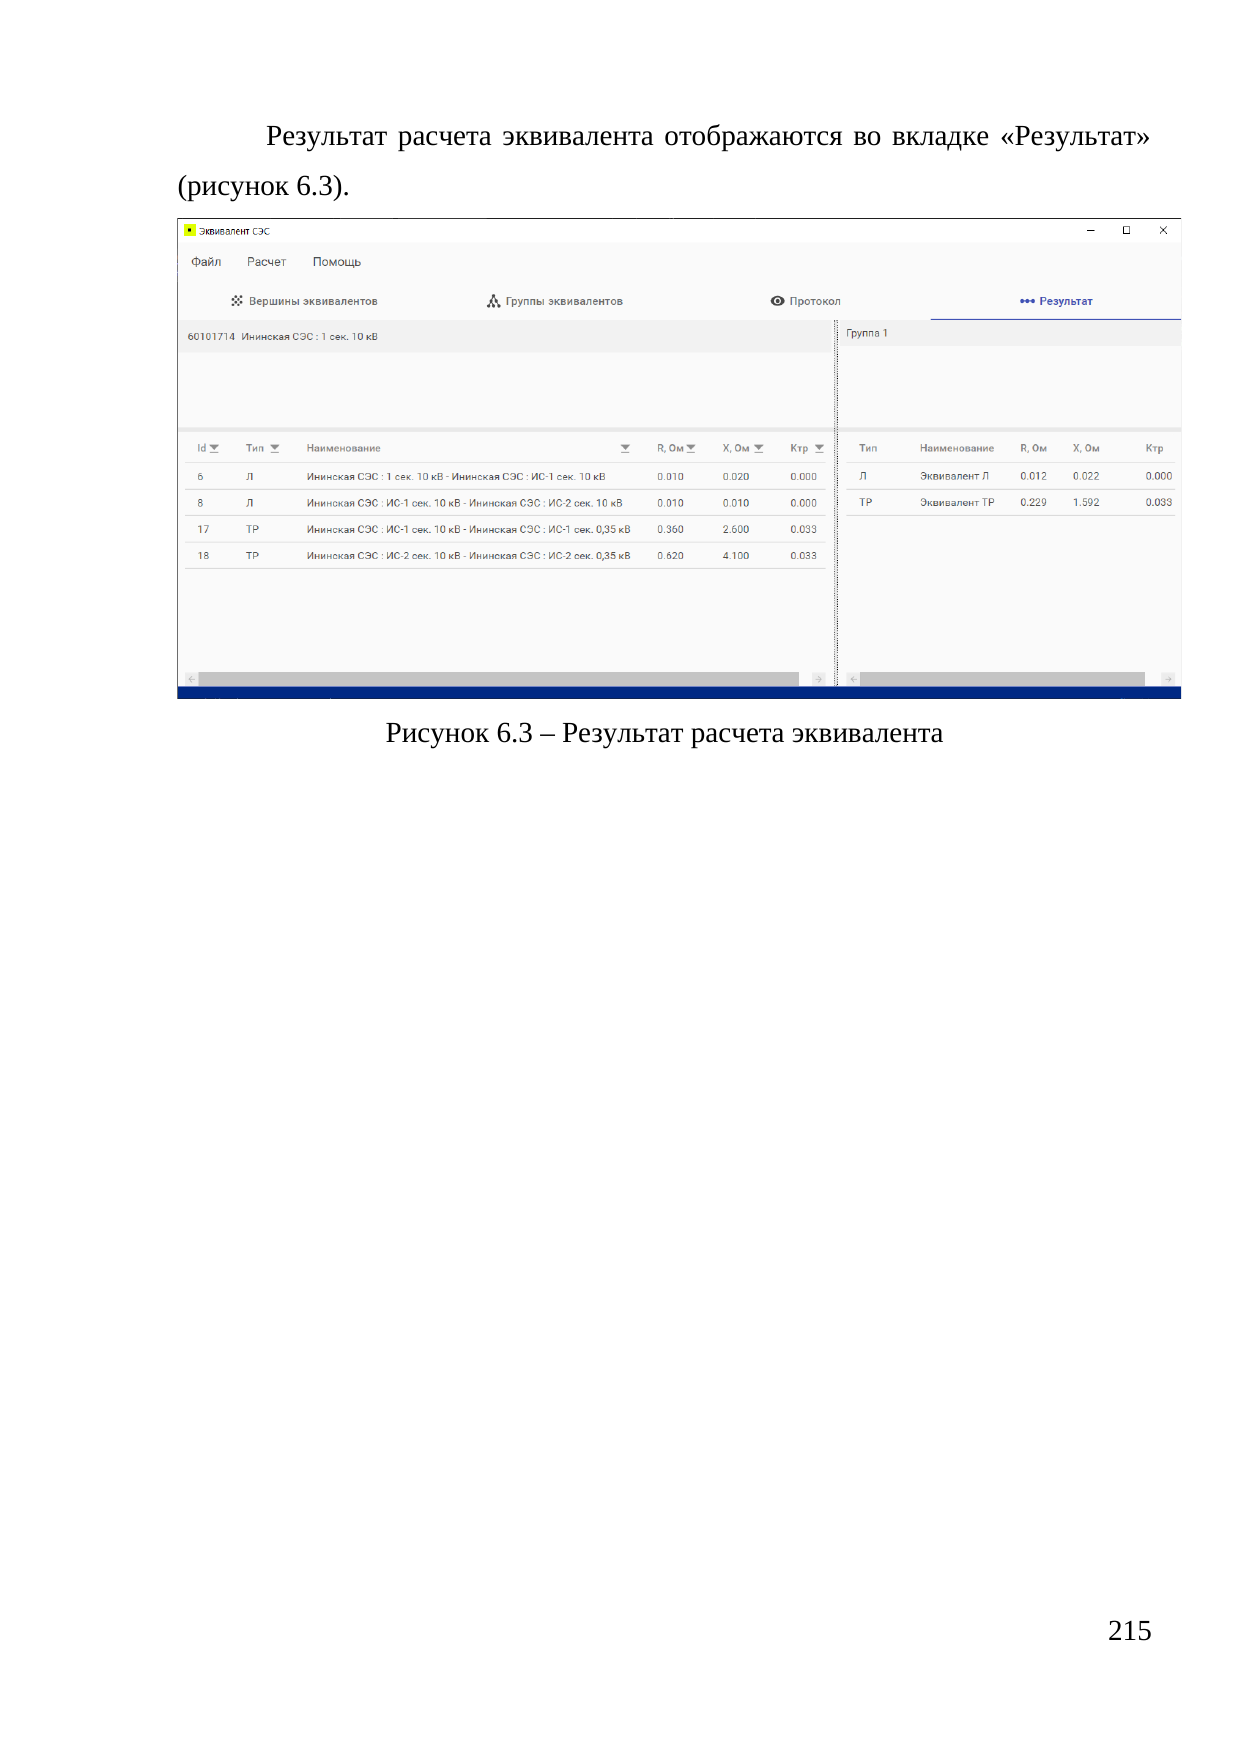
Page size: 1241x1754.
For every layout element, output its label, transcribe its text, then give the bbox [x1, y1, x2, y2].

text Рисунок 6.3 – Результат расчета эквивалента [177, 716, 1152, 749]
picture [177, 218, 1182, 699]
text Результат расчета эквивалента отображаются во вкладке «Результат» (рисунок 6.3). [177, 118, 1152, 202]
